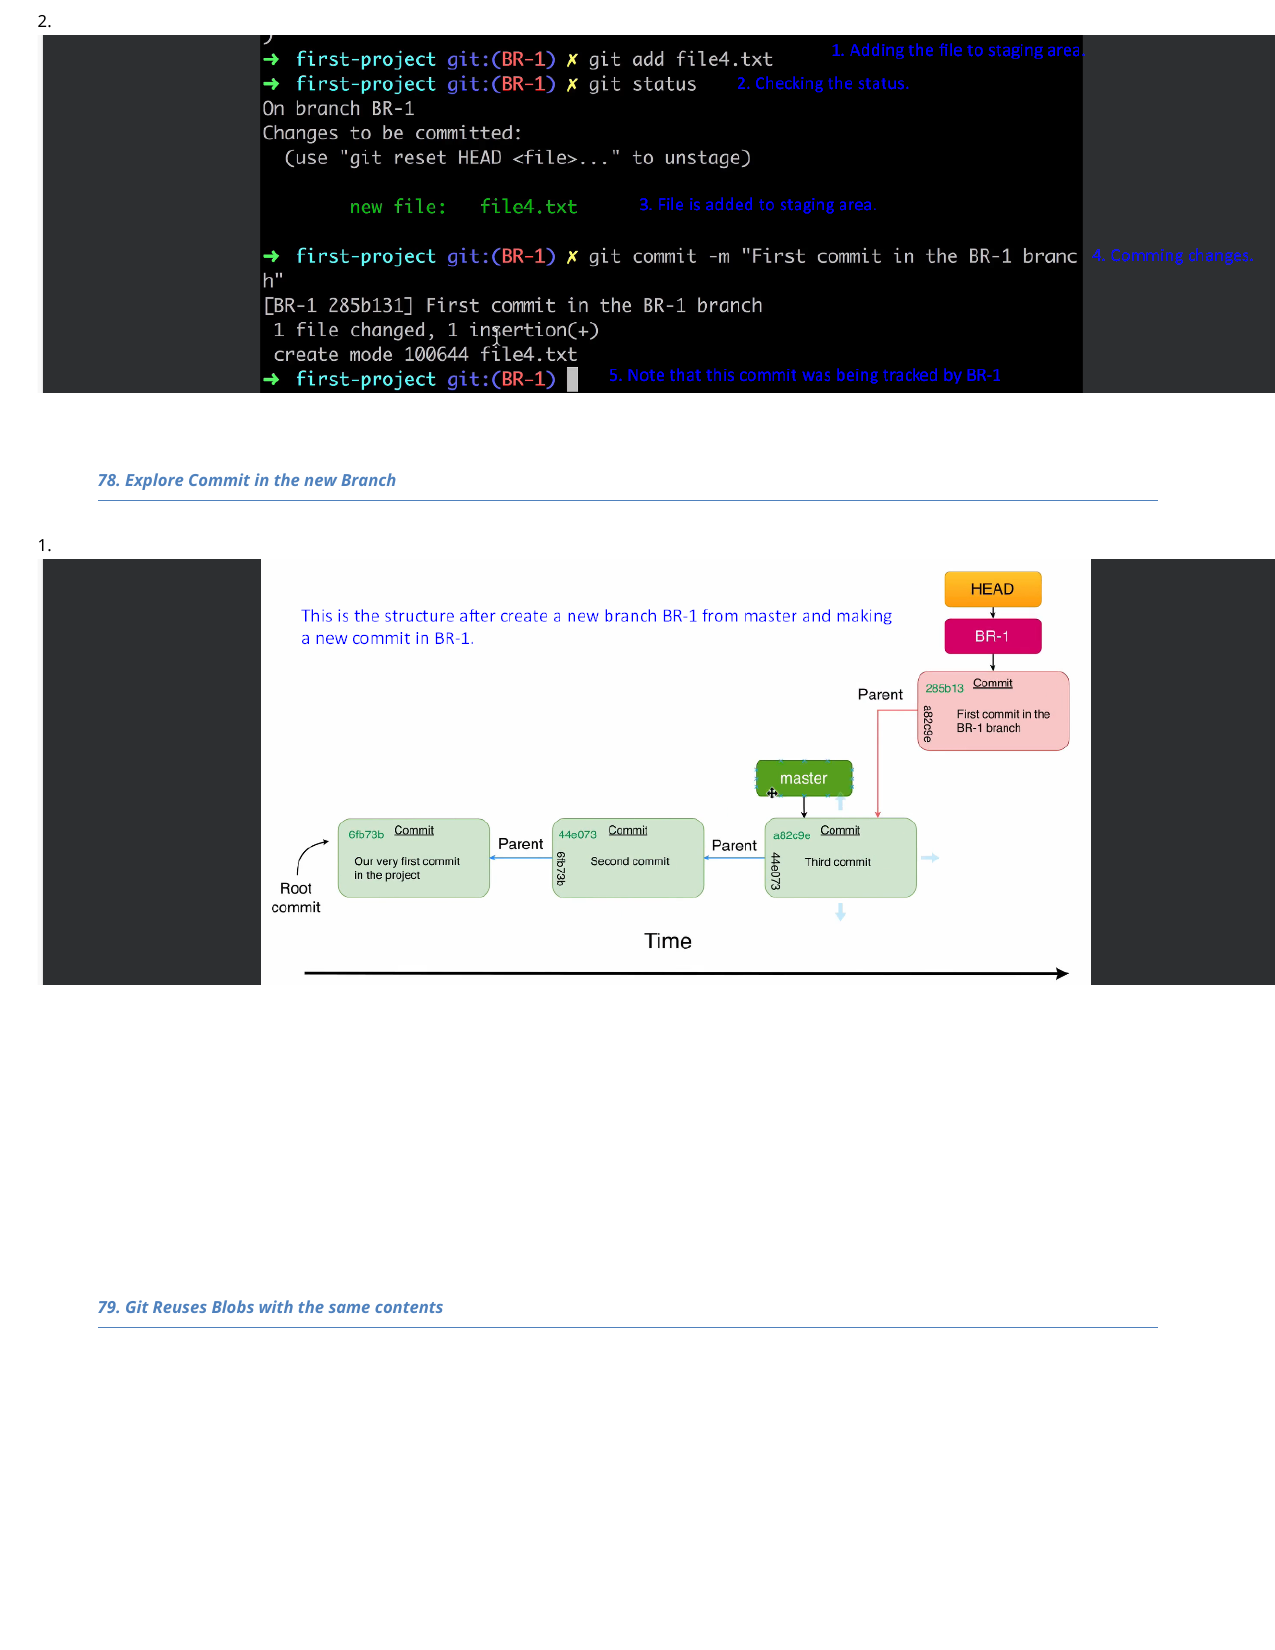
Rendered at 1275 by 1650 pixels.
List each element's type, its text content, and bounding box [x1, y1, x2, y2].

text 78. Explore Commit in the new Branch [97, 469, 1158, 501]
picture [37, 35, 1275, 393]
text 79. Git Reuses Blobs with the same contents [97, 1296, 1158, 1328]
picture [37, 559, 1275, 985]
